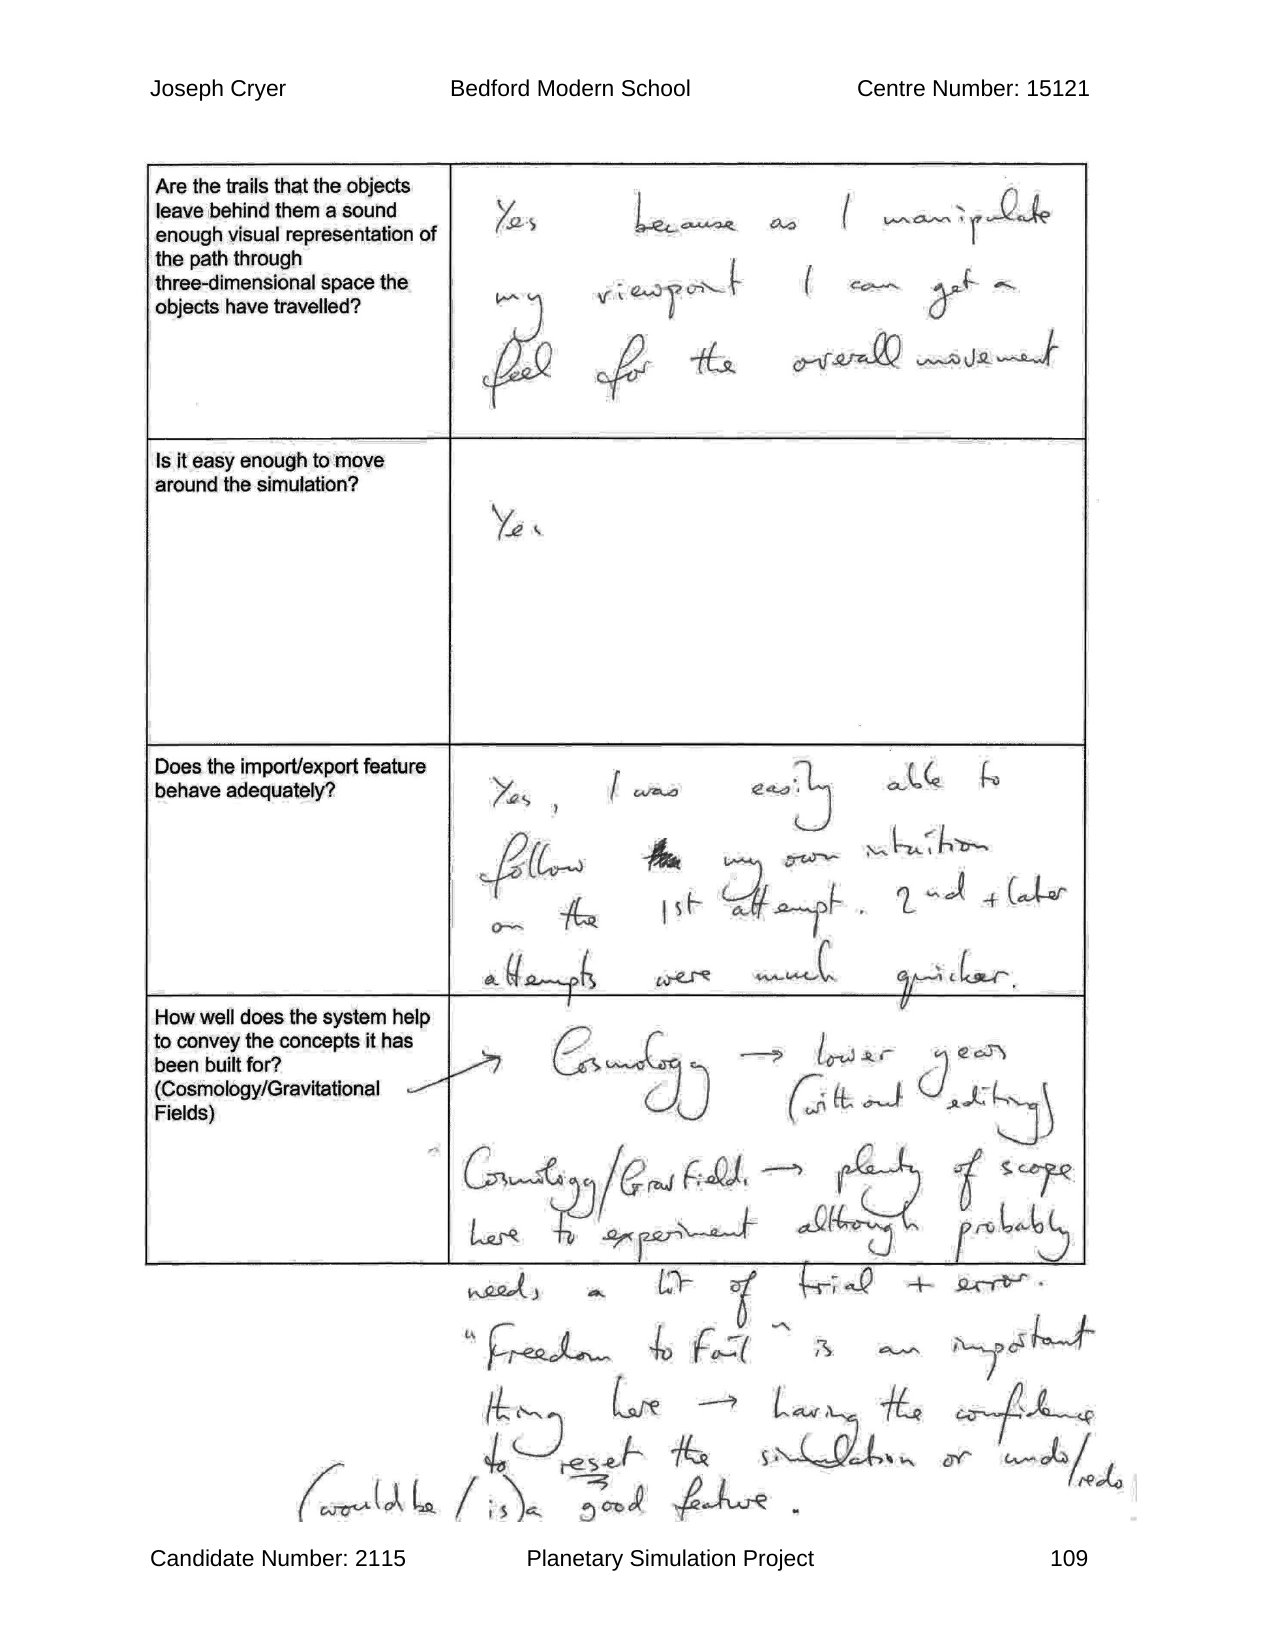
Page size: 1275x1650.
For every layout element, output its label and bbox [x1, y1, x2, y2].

picture [138, 150, 1137, 1522]
